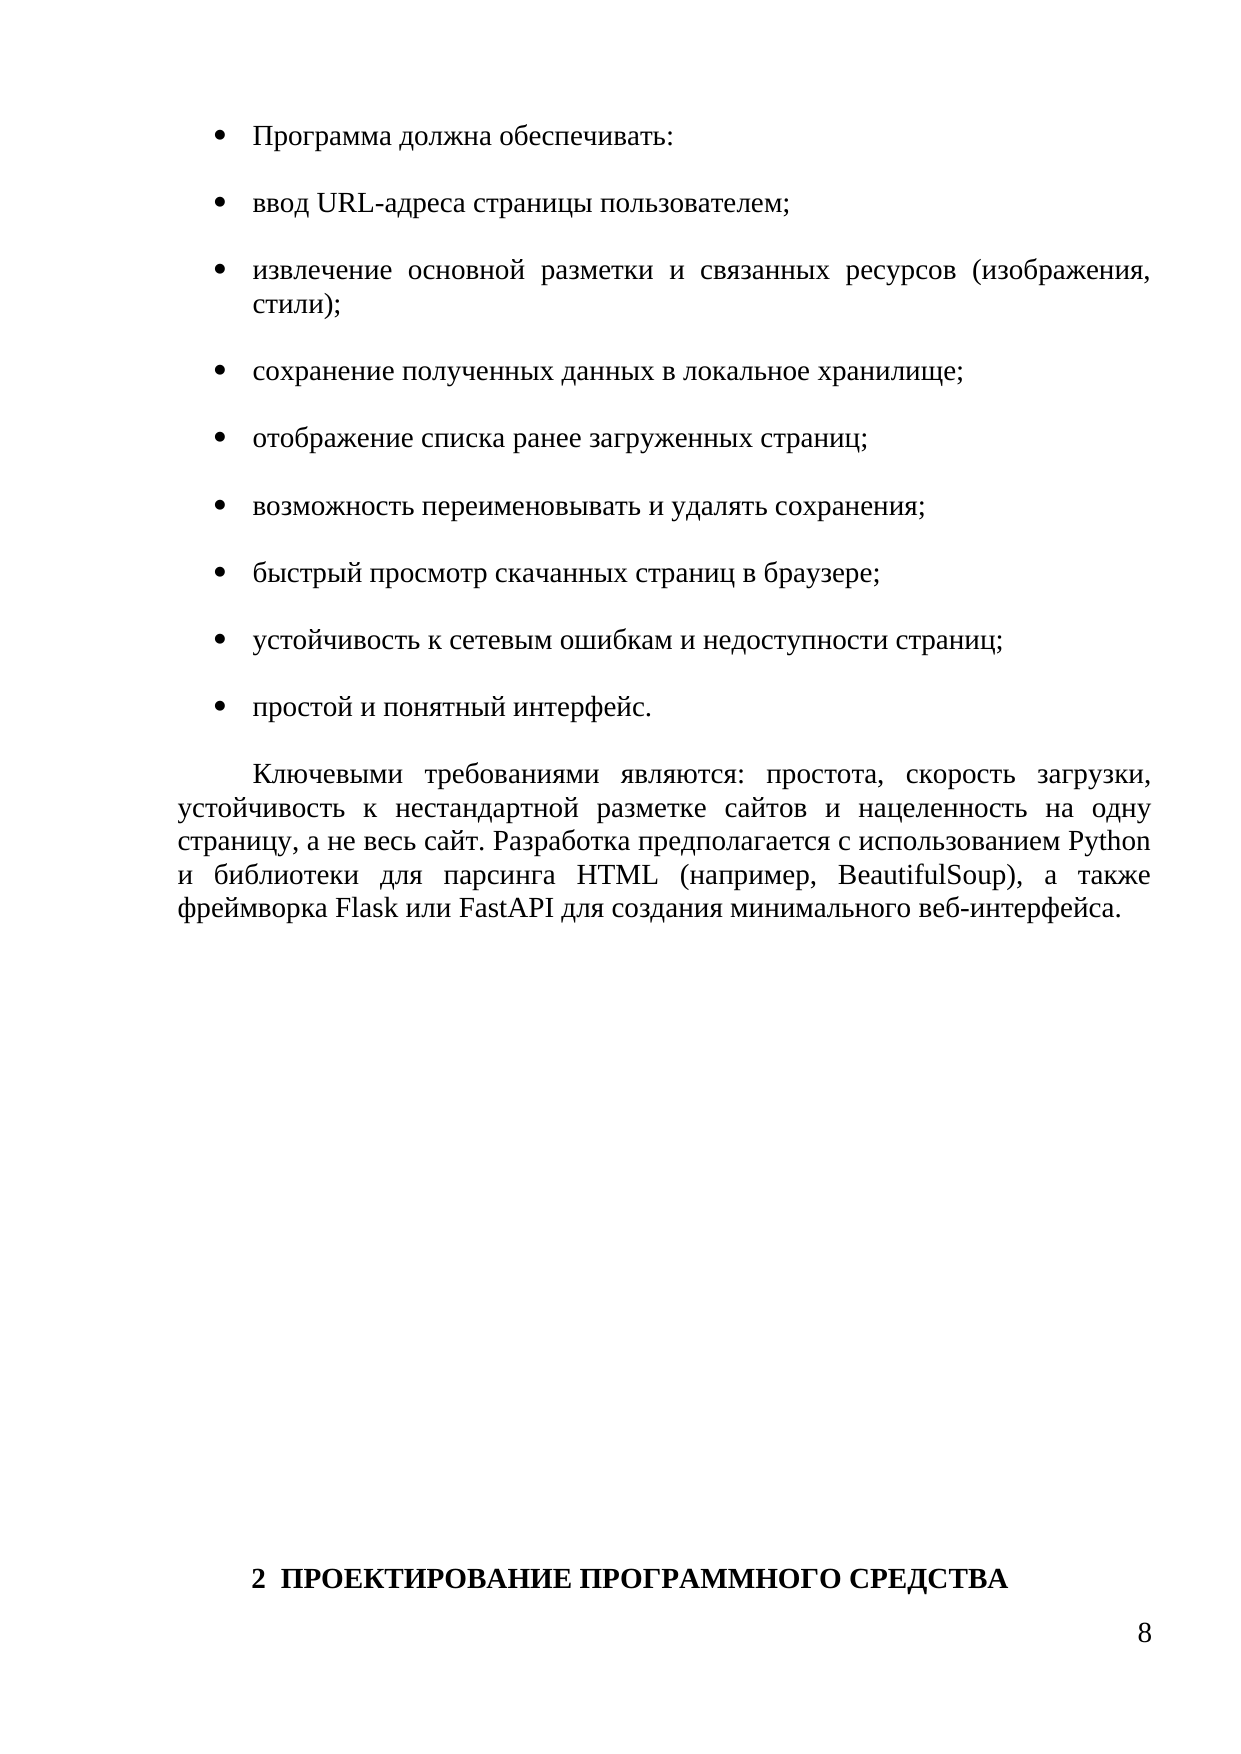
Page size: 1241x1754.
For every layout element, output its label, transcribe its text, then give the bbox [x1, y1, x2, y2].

list ввод URL-адреса страницы пользователем; [215, 185, 1152, 219]
list Программа должна обеспечивать: [215, 118, 1152, 152]
list устойчивость к сетевым ошибкам и недоступности страниц; [215, 622, 1152, 656]
list возможность переименовывать и удалять сохранения; [215, 488, 1152, 521]
list сохранение полученных данных в локальное хранилище; [215, 353, 1152, 387]
list отображение списка ранее загруженных страниц; [215, 420, 1152, 454]
subtitle ПРОЕКТИРОВАНИЕ ПРОГРАММНОГО СРЕДСТВА [251, 1561, 1152, 1595]
text Ключевыми требованиями являются: простота, скорость загрузки, устойчивость к нестандартной разметке сайтов и нацеленность на одну страницу, а не весь сайт. Разработка предполагается с использованием Python и библиотеки для парсинга HTML (например, BeautifulSoup), а также фреймворка Flask или FastAPI для создания минимального веб-интерфейса. [177, 756, 1152, 924]
list извлечение основной разметки и связанных ресурсов (изображения, стили); [215, 252, 1152, 320]
list простой и понятный интерфейс. [215, 689, 1152, 723]
list быстрый просмотр скачанных страниц в браузере; [215, 555, 1152, 588]
